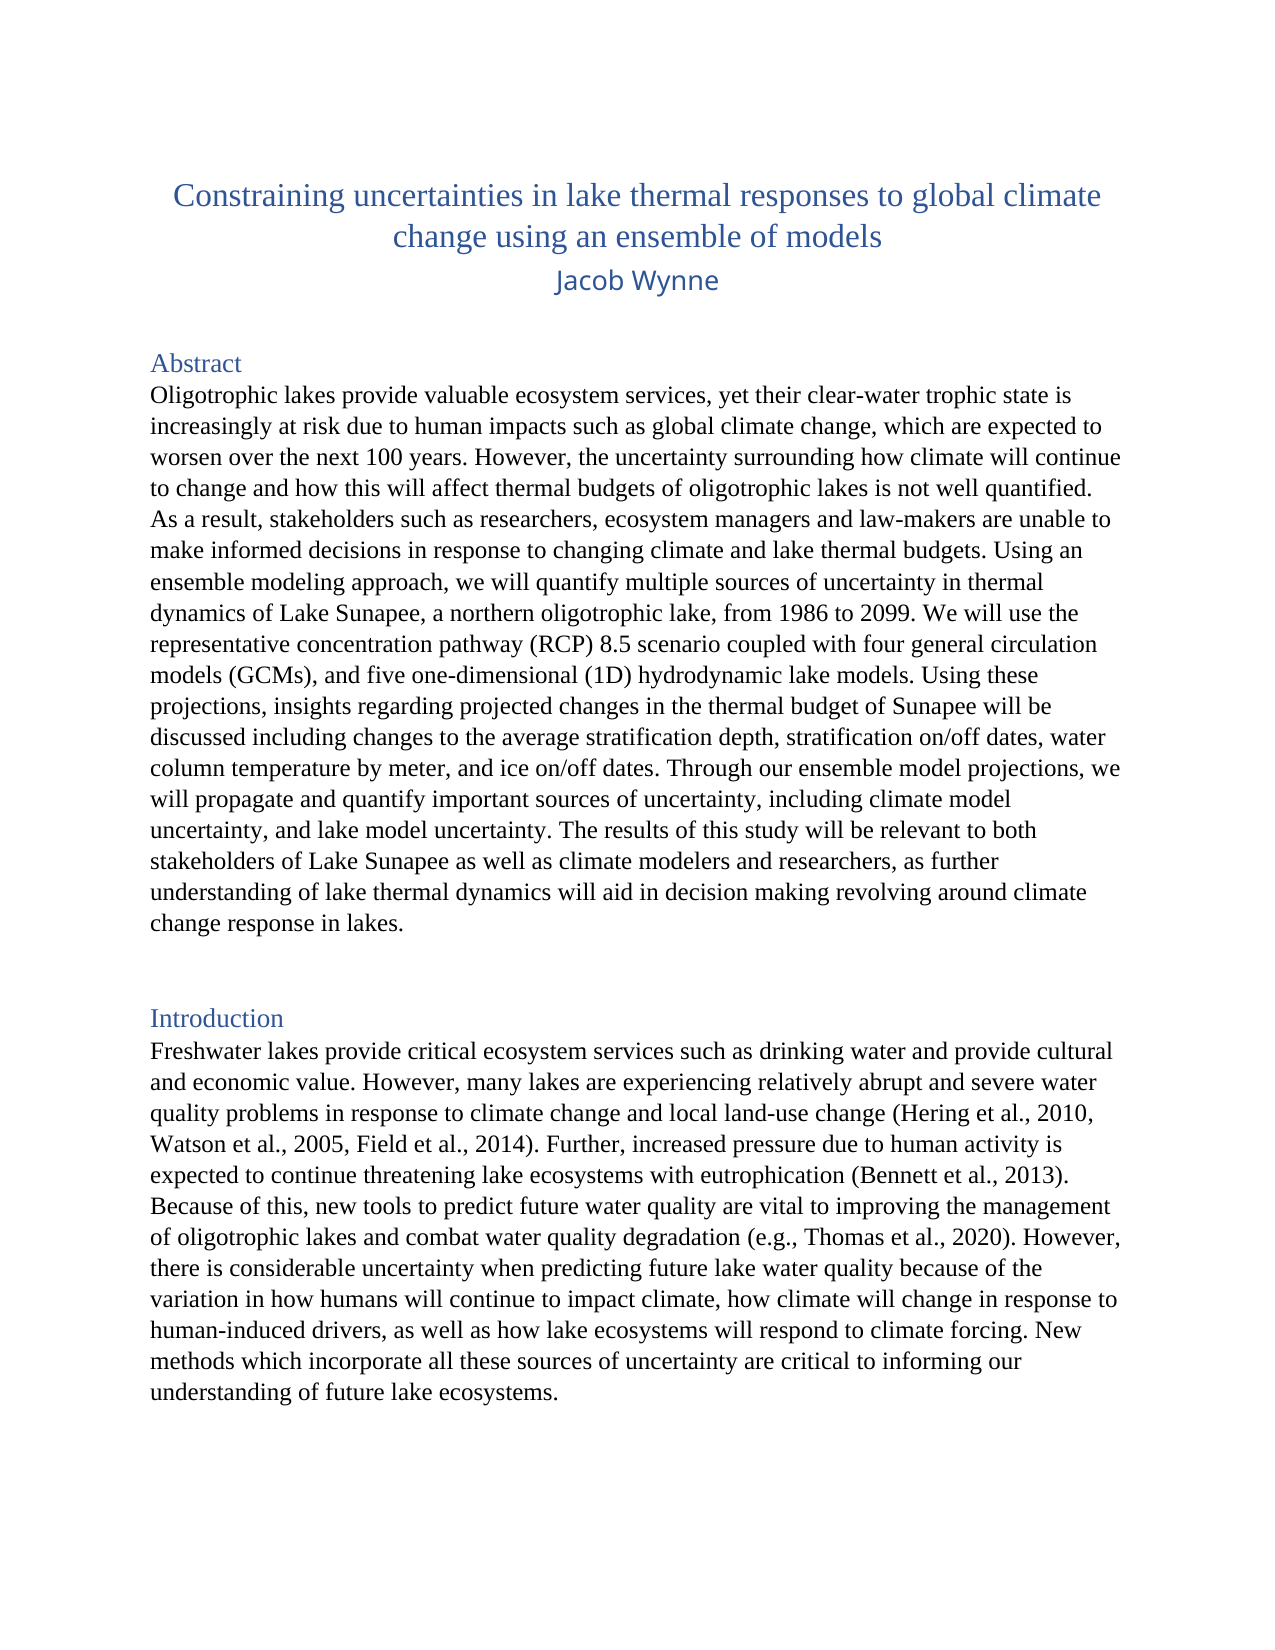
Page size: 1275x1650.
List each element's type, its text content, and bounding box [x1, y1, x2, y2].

subtitle Jacob Wynne [150, 262, 1125, 299]
subtitle Introduction [150, 1002, 1125, 1034]
text Freshwater lakes provide critical ecosystem services such as drinking water and provide cultural and economic value. However, many lakes are experiencing relatively abrupt and severe water quality problems in response to climate change and local land-use change (Hering et al., 2010, Watson et al., 2005, Field et al., 2014). Further, increased pressure due to human activity is expected to continue threatening lake ecosystems with eutrophication (Bennett et al., 2013). Because of this, new tools to predict future water quality are vital to improving the management of oligotrophic lakes and combat water quality degradation (e.g., Thomas et al., 2020). However, there is considerable uncertainty when predicting future lake water quality because of the variation in how humans will continue to impact climate, how climate will change in response to human-induced drivers, as well as how lake ecosystems will respond to climate forcing. New methods which incorporate all these sources of uncertainty are critical to informing our understanding of future lake ecosystems. [150, 1036, 1125, 1406]
text Oligotrophic lakes provide valuable ecosystem services, yet their clear-water trophic state is increasingly at risk due to human impacts such as global climate change, which are expected to worsen over the next 100 years. However, the uncertainty surrounding how climate will continue to change and how this will affect thermal budgets of oligotrophic lakes is not well quantified. As a result, stakeholders such as researchers, ecosystem managers and law-makers are unable to make informed decisions in response to changing climate and lake thermal budgets. Using an ensemble modeling approach, we will quantify multiple sources of uncertainty in thermal dynamics of Lake Sunapee, a northern oligotrophic lake, from 1986 to 2099. We will use the representative concentration pathway (RCP) 8.5 scenario coupled with four general circulation models (GCMs), and five one-dimensional (1D) hydrodynamic lake models. Using these projections, insights regarding projected changes in the thermal budget of Sunapee will be discussed including changes to the average stratification depth, stratification on/off dates, water column temperature by meter, and ice on/off dates. Through our ensemble model projections, we will propagate and quantify important sources of uncertainty, including climate model uncertainty, and lake model uncertainty. The results of this study will be relevant to both stakeholders of Lake Sunapee as well as climate modelers and researchers, as further understanding of lake thermal dynamics will aid in decision making revolving around climate change response in lakes. [150, 380, 1125, 937]
subtitle Constraining uncertainties in lake thermal responses to global climate change using an ensemble of models [150, 175, 1125, 255]
subtitle Abstract [150, 347, 1125, 378]
